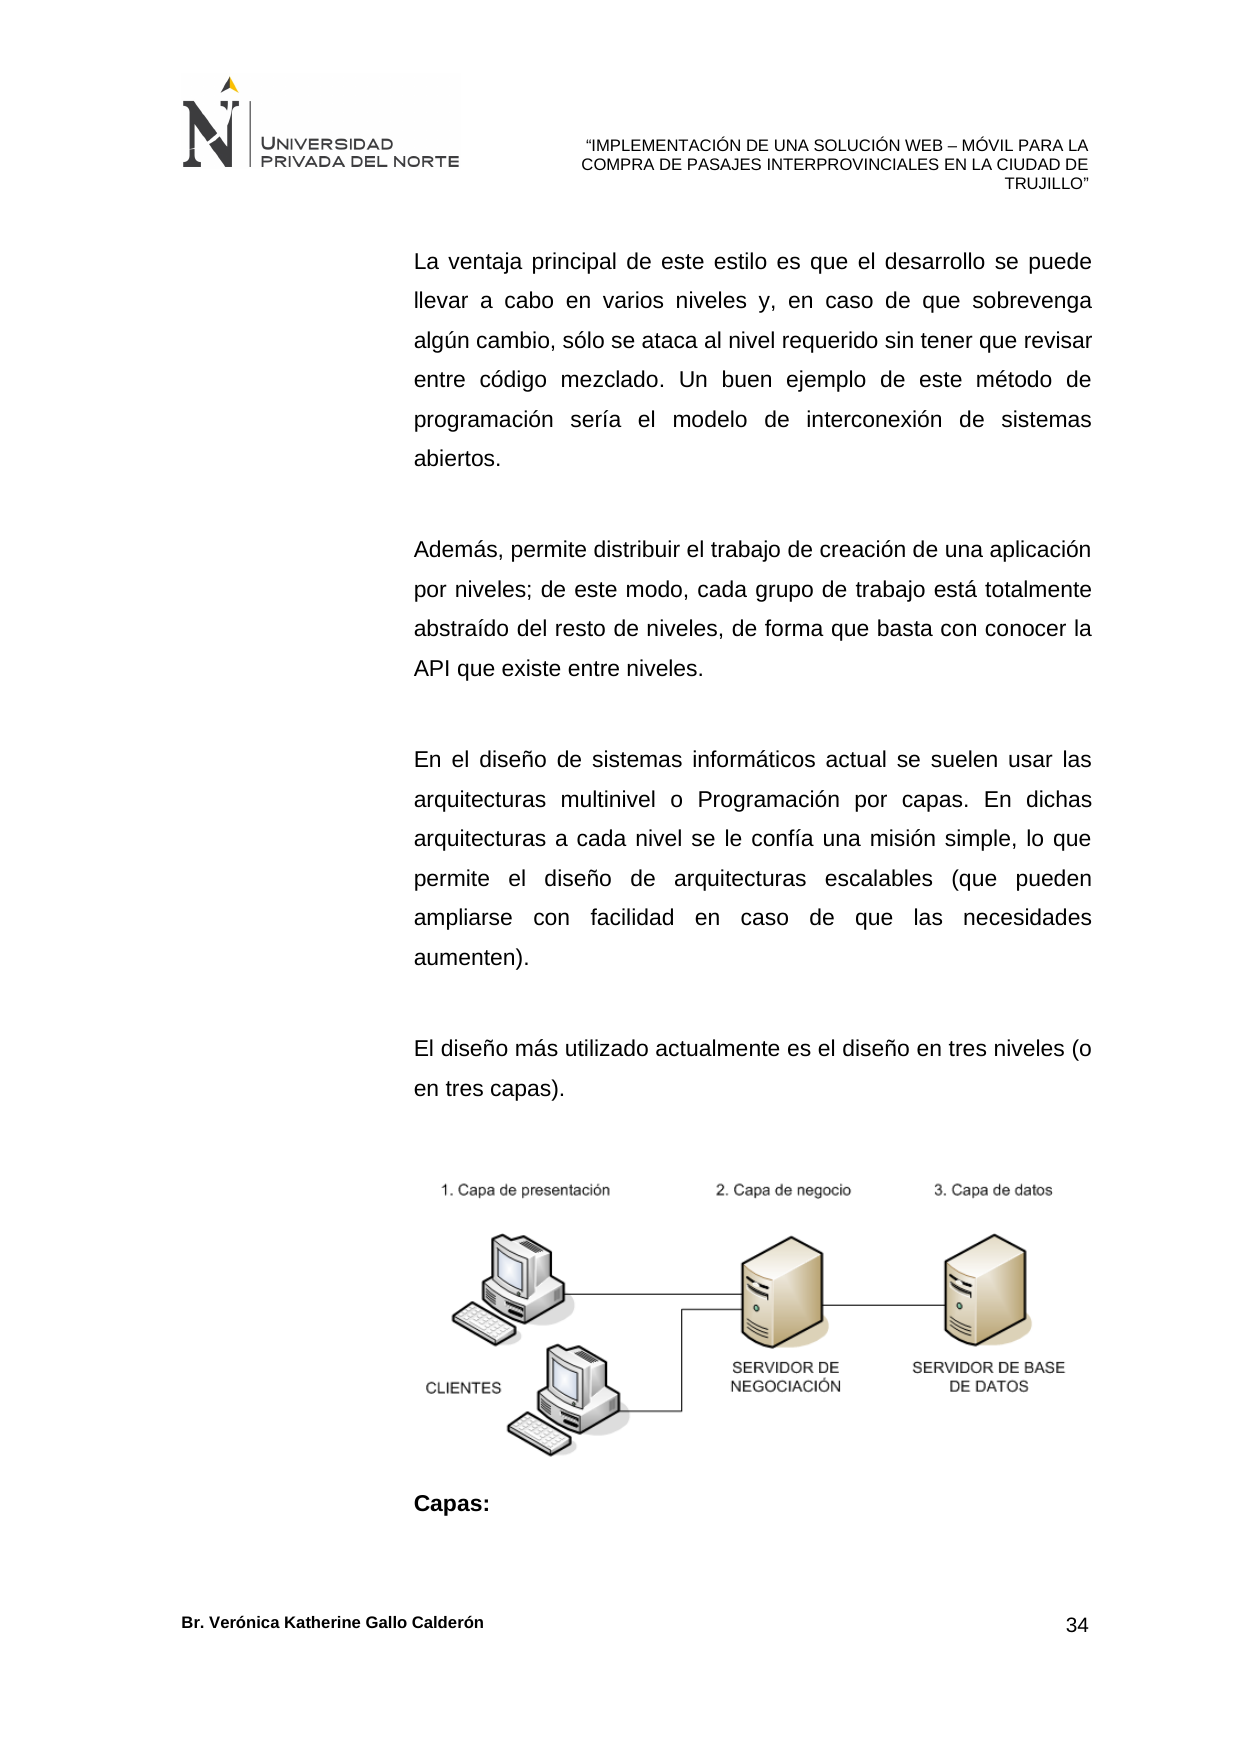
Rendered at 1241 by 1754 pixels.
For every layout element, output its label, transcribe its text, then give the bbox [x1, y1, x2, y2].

text La ventaja principal de este estilo es que el desarrollo se puede llevar a cabo en varios niveles y, en caso de que sobrevenga algún cambio, sólo se ataca al nivel requerido sin tener que revisar entre código mezclado. Un buen ejemplo de este método de programación sería el modelo de interconexión de sistemas abiertos. [413, 248, 1092, 471]
text En el diseño de sistemas informáticos actual se suelen usar las arquitecturas multinivel o Programación por capas. En dichas arquitecturas a cada nivel se le confía una misión simple, lo que permite el diseño de arquitecturas escalables (que pueden ampliarse con facilidad en caso de que las necesidades aumenten). [413, 746, 1092, 970]
text Capas: [413, 1490, 1092, 1517]
picture [413, 1166, 1084, 1471]
picture [181, 73, 462, 169]
text Además, permite distribuir el trabajo de creación de una aplicación por niveles; de este modo, cada grupo de trabajo está totalmente abstraído del resto de niveles, de forma que basta con conocer la API que existe entre niveles. [413, 536, 1092, 681]
text El diseño más utilizado actualmente es el diseño en tres niveles (o en tres capas). [413, 1035, 1092, 1101]
